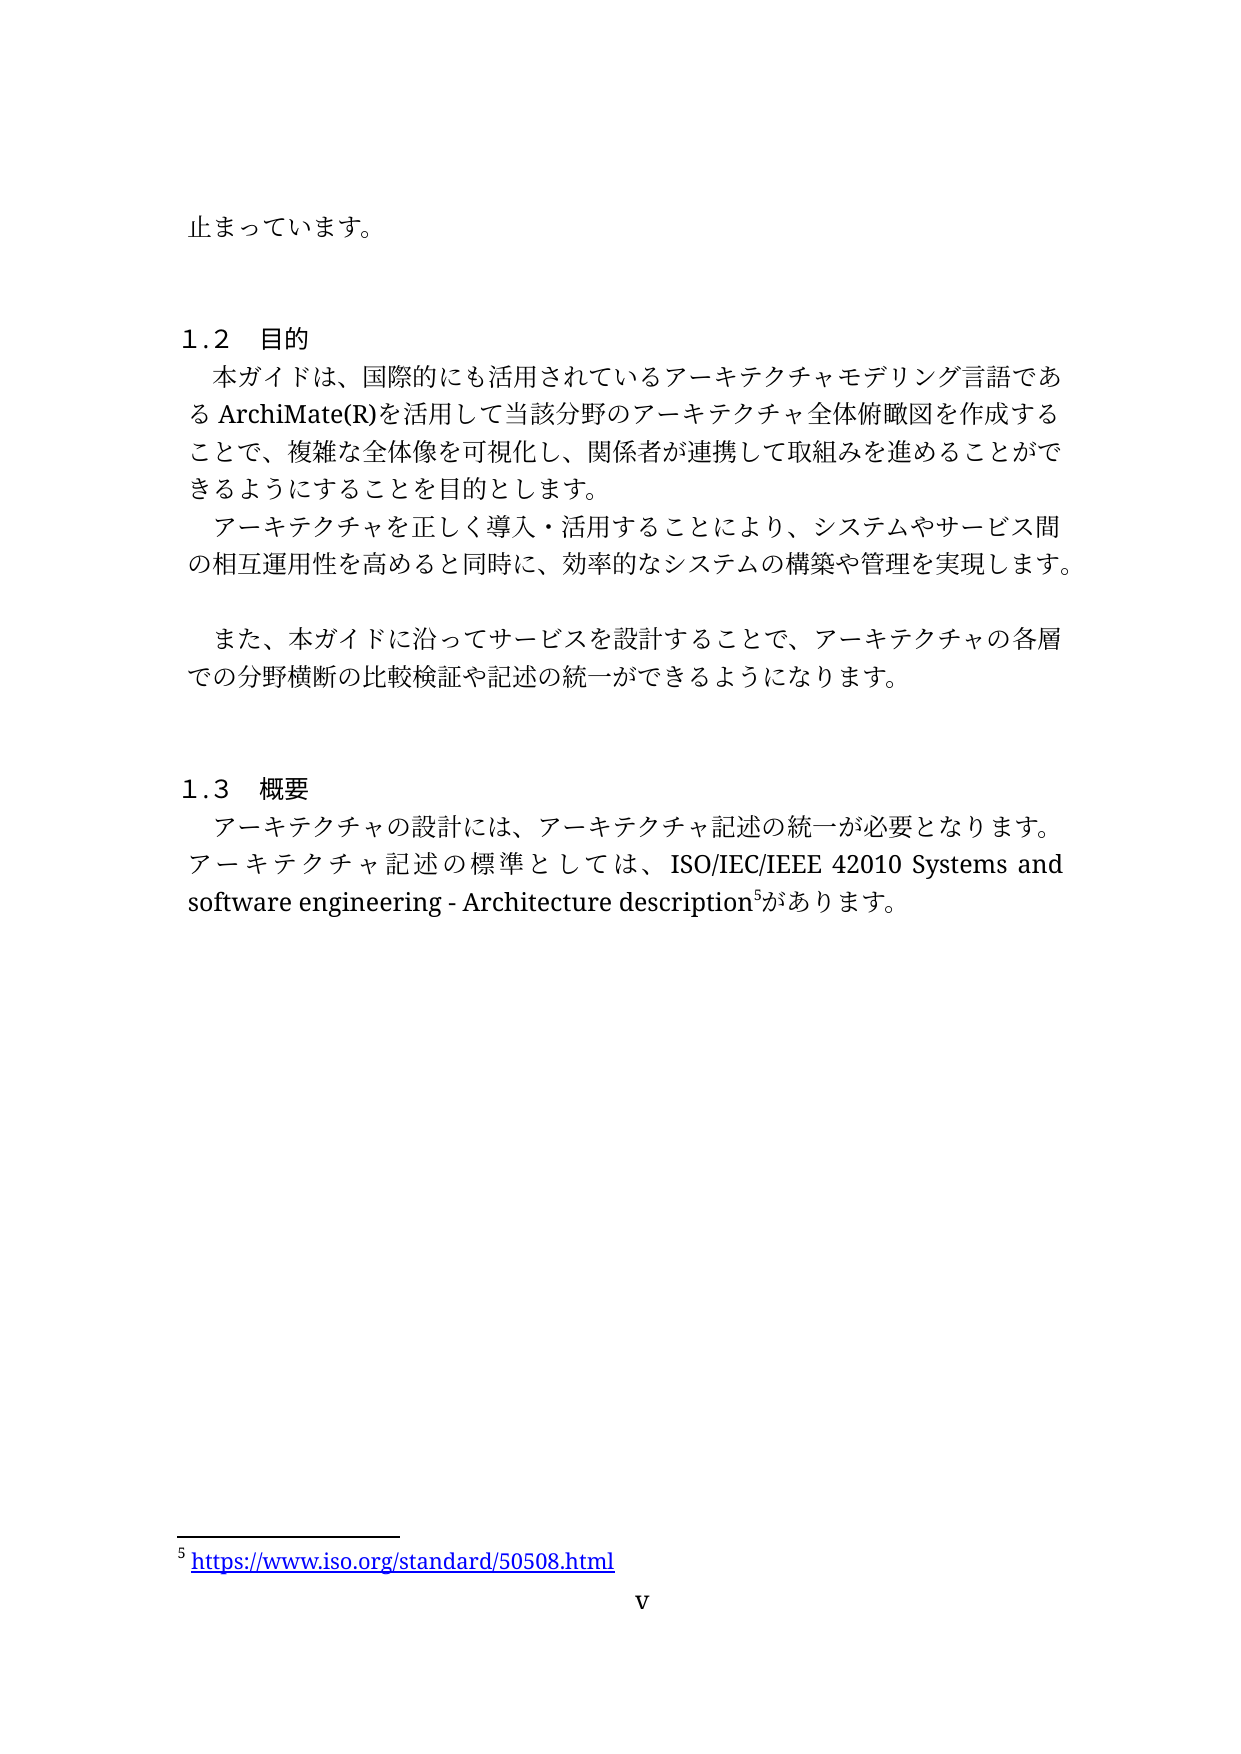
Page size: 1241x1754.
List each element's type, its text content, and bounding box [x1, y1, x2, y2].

subtitle 目的 [177, 319, 1063, 357]
text また、本ガイドに沿ってサービスを設計することで、アーキテクチャの各層での分野横断の比較検証や記述の統一ができるようになります。 [188, 619, 1063, 694]
text 本ガイドは、国際的にも活用されているアーキテクチャモデリング言語であるArchiMate(R)を活用して当該分野のアーキテクチャ全体俯瞰図を作成することで、複雑な全体像を可視化し、関係者が連携して取組みを進めることができるようにすることを目的とします。 [188, 357, 1063, 507]
subtitle 概要 [177, 769, 1063, 807]
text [188, 207, 1063, 244]
text アーキテクチャを正しく導入・活用することにより、システムやサービス間の相互運用性を高めると同時に、効率的なシステムの構築や管理を実現します。 [188, 507, 1063, 582]
text アーキテクチャの設計には、アーキテクチャ記述の統一が必要となります。アーキテクチャ記述の標準としては、ISO/IEC/IEEE 42010 Systems and software engineering - Architecture descriptionがあります。 [188, 807, 1063, 919]
